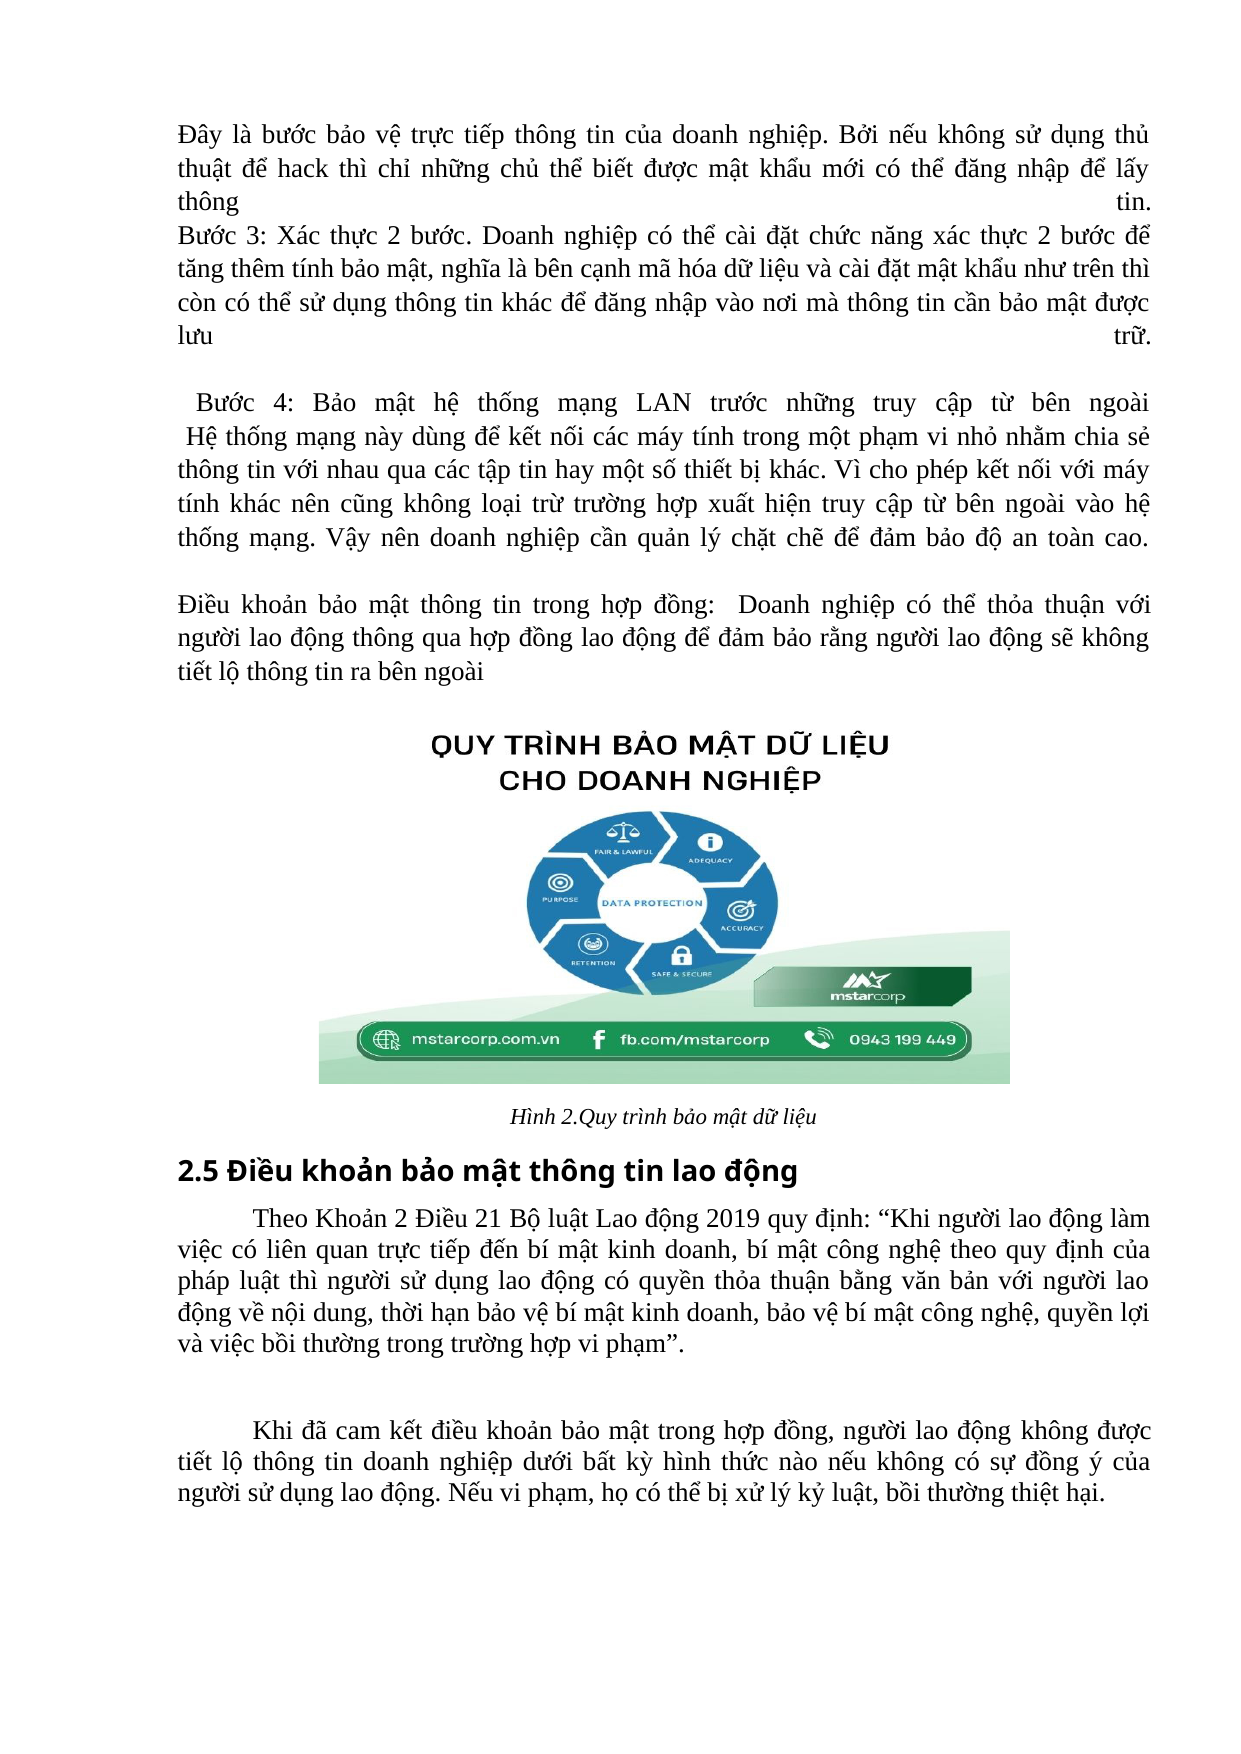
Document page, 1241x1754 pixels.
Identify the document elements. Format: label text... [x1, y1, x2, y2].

text Khi đã cam kết điều khoản bảo mật trong hợp đồng, người lao động không được tiết lộ thông tin doanh nghiệp dưới bất kỳ hình thức nào nếu không có sự đồng ý của người sử dụng lao động. Nếu vi phạm, họ có thể bị xử lý kỷ luật, bồi thường thiệt hại. [177, 1414, 1152, 1507]
subtitle 2.5 Điều khoản bảo mật thông tin lao động [177, 1150, 1152, 1190]
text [177, 118, 1152, 686]
picture [318, 705, 1010, 1084]
text Theo Khoản 2 Điều 21 Bộ luật Lao động 2019 quy định: “Khi người lao động làm việc có liên quan trực tiếp đến bí mật kinh doanh, bí mật công nghệ theo quy định của pháp luật thì người sử dụng lao động có quyền thỏa thuận bằng văn bản với người lao động về nội dung, thời hạn bảo vệ bí mật kinh doanh, bảo vệ bí mật công nghệ, quyền lợi và việc bồi thường trong trường hợp vi phạm”. [177, 1202, 1152, 1358]
text Hình 2.Quy trình bảo mật dữ liệu [177, 1103, 1152, 1129]
